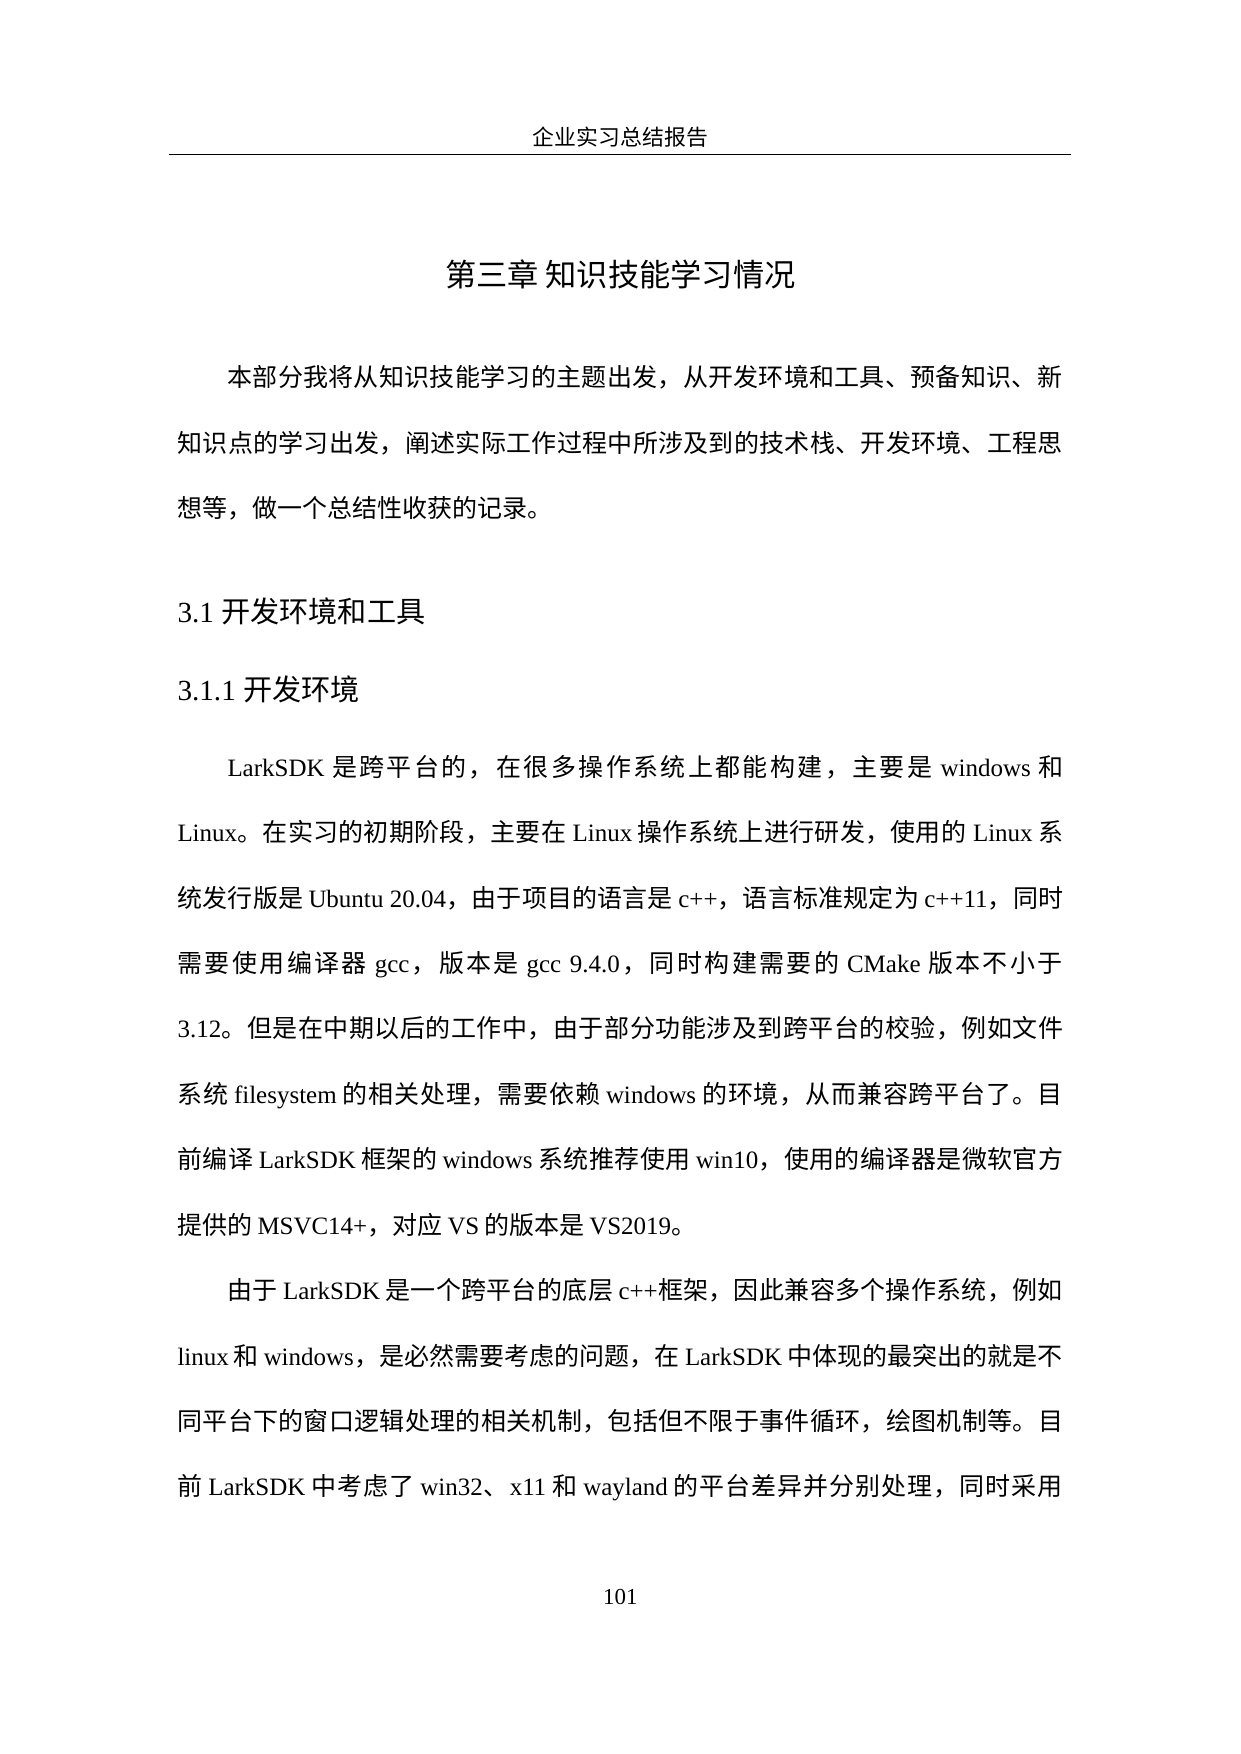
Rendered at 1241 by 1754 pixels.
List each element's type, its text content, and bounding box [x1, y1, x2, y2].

text LarkSDK是跨平台的，在很多操作系统上都能构建，主要是windows和Linux。在实习的初期阶段，主要在Linux操作系统上进行研发，使用的Linux系统发行版是Ubuntu 20.04，由于项目的语言是c++，语言标准规定为c++11，同时需要使用编译器gcc，版本是gcc 9.4.0，同时构建需要的CMake版本不小于3.12。但是在中期以后的工作中，由于部分功能涉及到跨平台的校验，例如文件系统filesystem的相关处理，需要依赖windows的环境，从而兼容跨平台了。目前编译LarkSDK框架的windows系统推荐使用win10，使用的编译器是微软官方提供的MSVC14+，对应VS的版本是VS2019。 [177, 733, 1063, 1256]
subtitle 3.1 开发环境和工具 [177, 577, 1063, 642]
subtitle 第三章 知识技能学习情况 [177, 240, 1063, 306]
text 本部分我将从知识技能学习的主题出发，从开发环境和工具、预备知识、新知识点的学习出发，阐述实际工作过程中所涉及到的技术栈、开发环境、工程思想等，做一个总结性收获的记录。 [177, 343, 1063, 539]
subtitle 3.1.1 开发环境 [177, 655, 1063, 720]
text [177, 1256, 1063, 1518]
